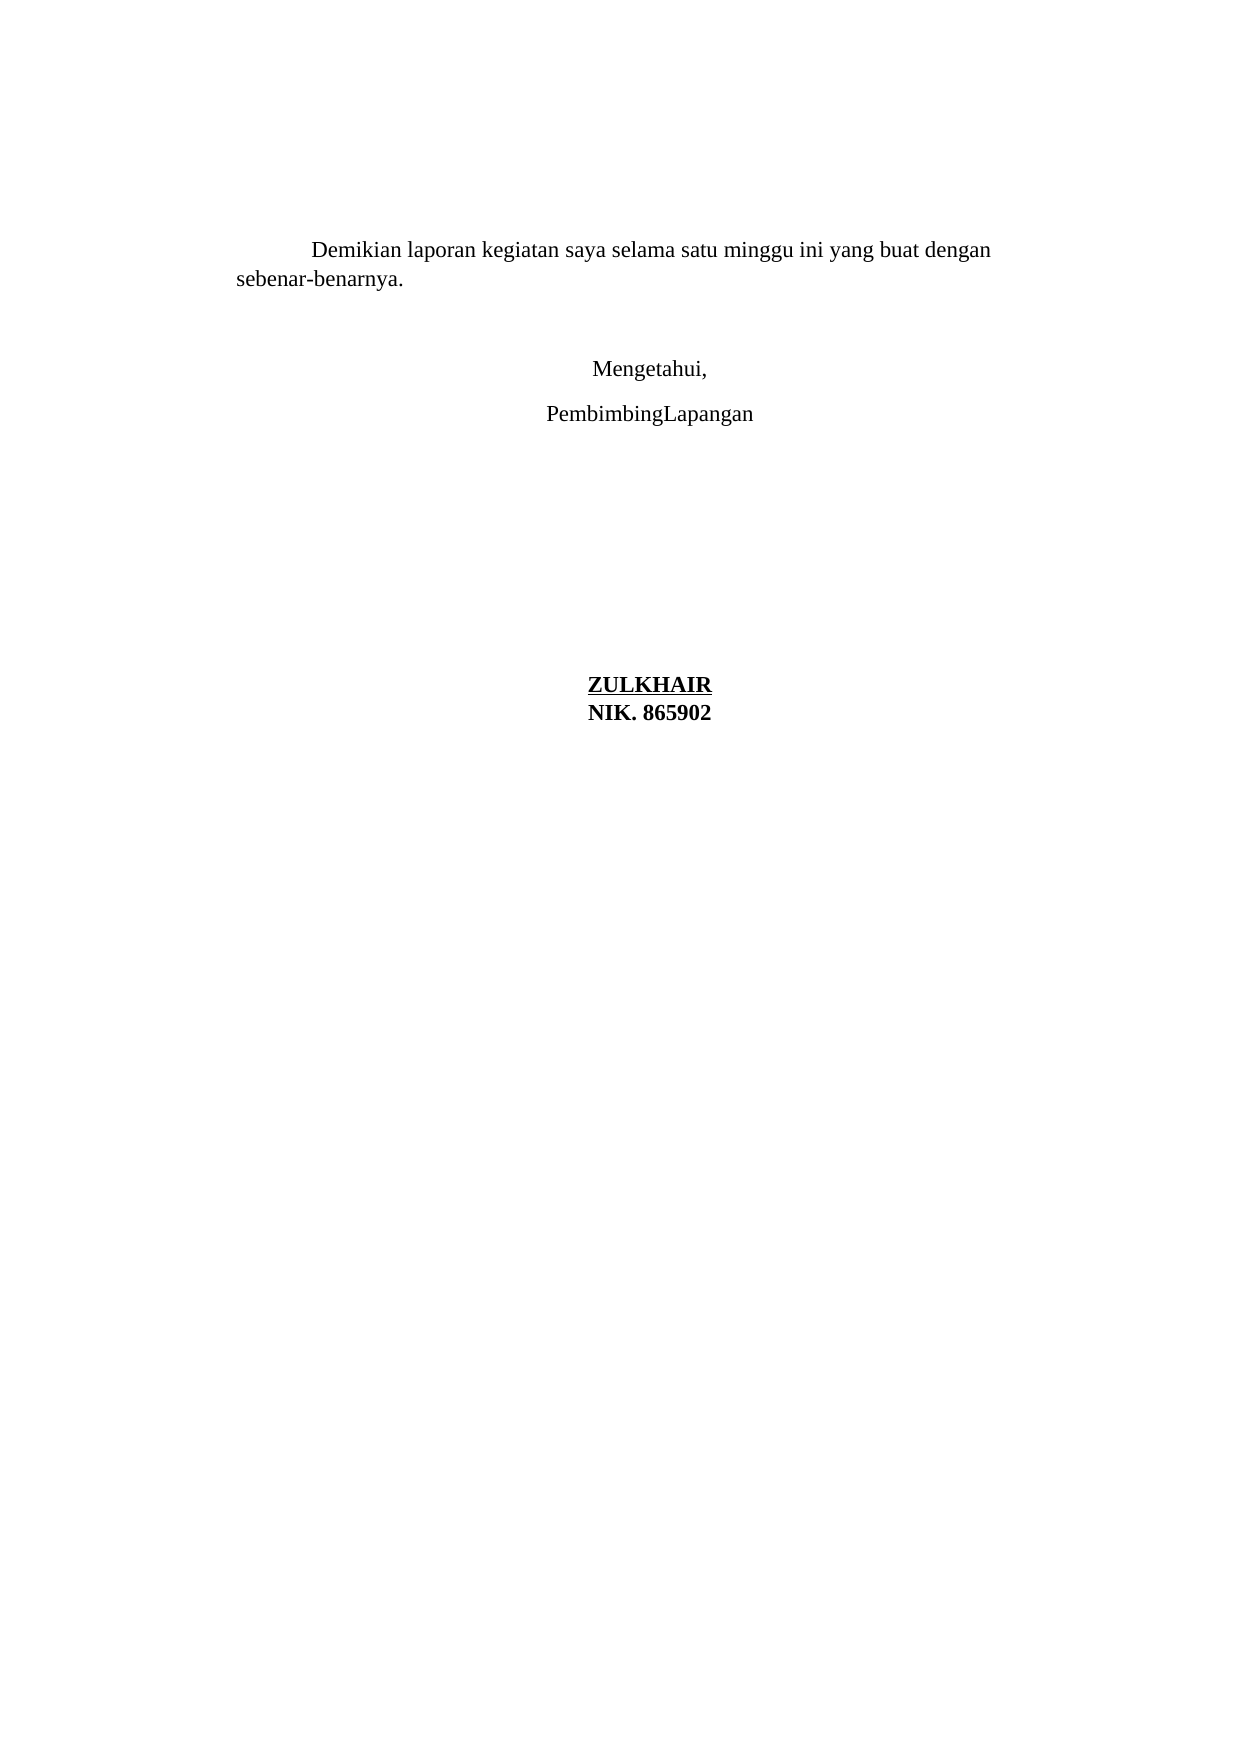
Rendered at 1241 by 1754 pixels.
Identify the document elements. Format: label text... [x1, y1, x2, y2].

text Demikian laporan kegiatan saya selama satu minggu ini yang buat dengan sebenar-benarnya. [236, 236, 1063, 291]
text PembimbingLapangan [236, 400, 1063, 426]
text NIK. 865902 [236, 699, 1063, 725]
text Mengetahui, [236, 355, 1063, 381]
text ZULKHAIR [236, 671, 1063, 697]
